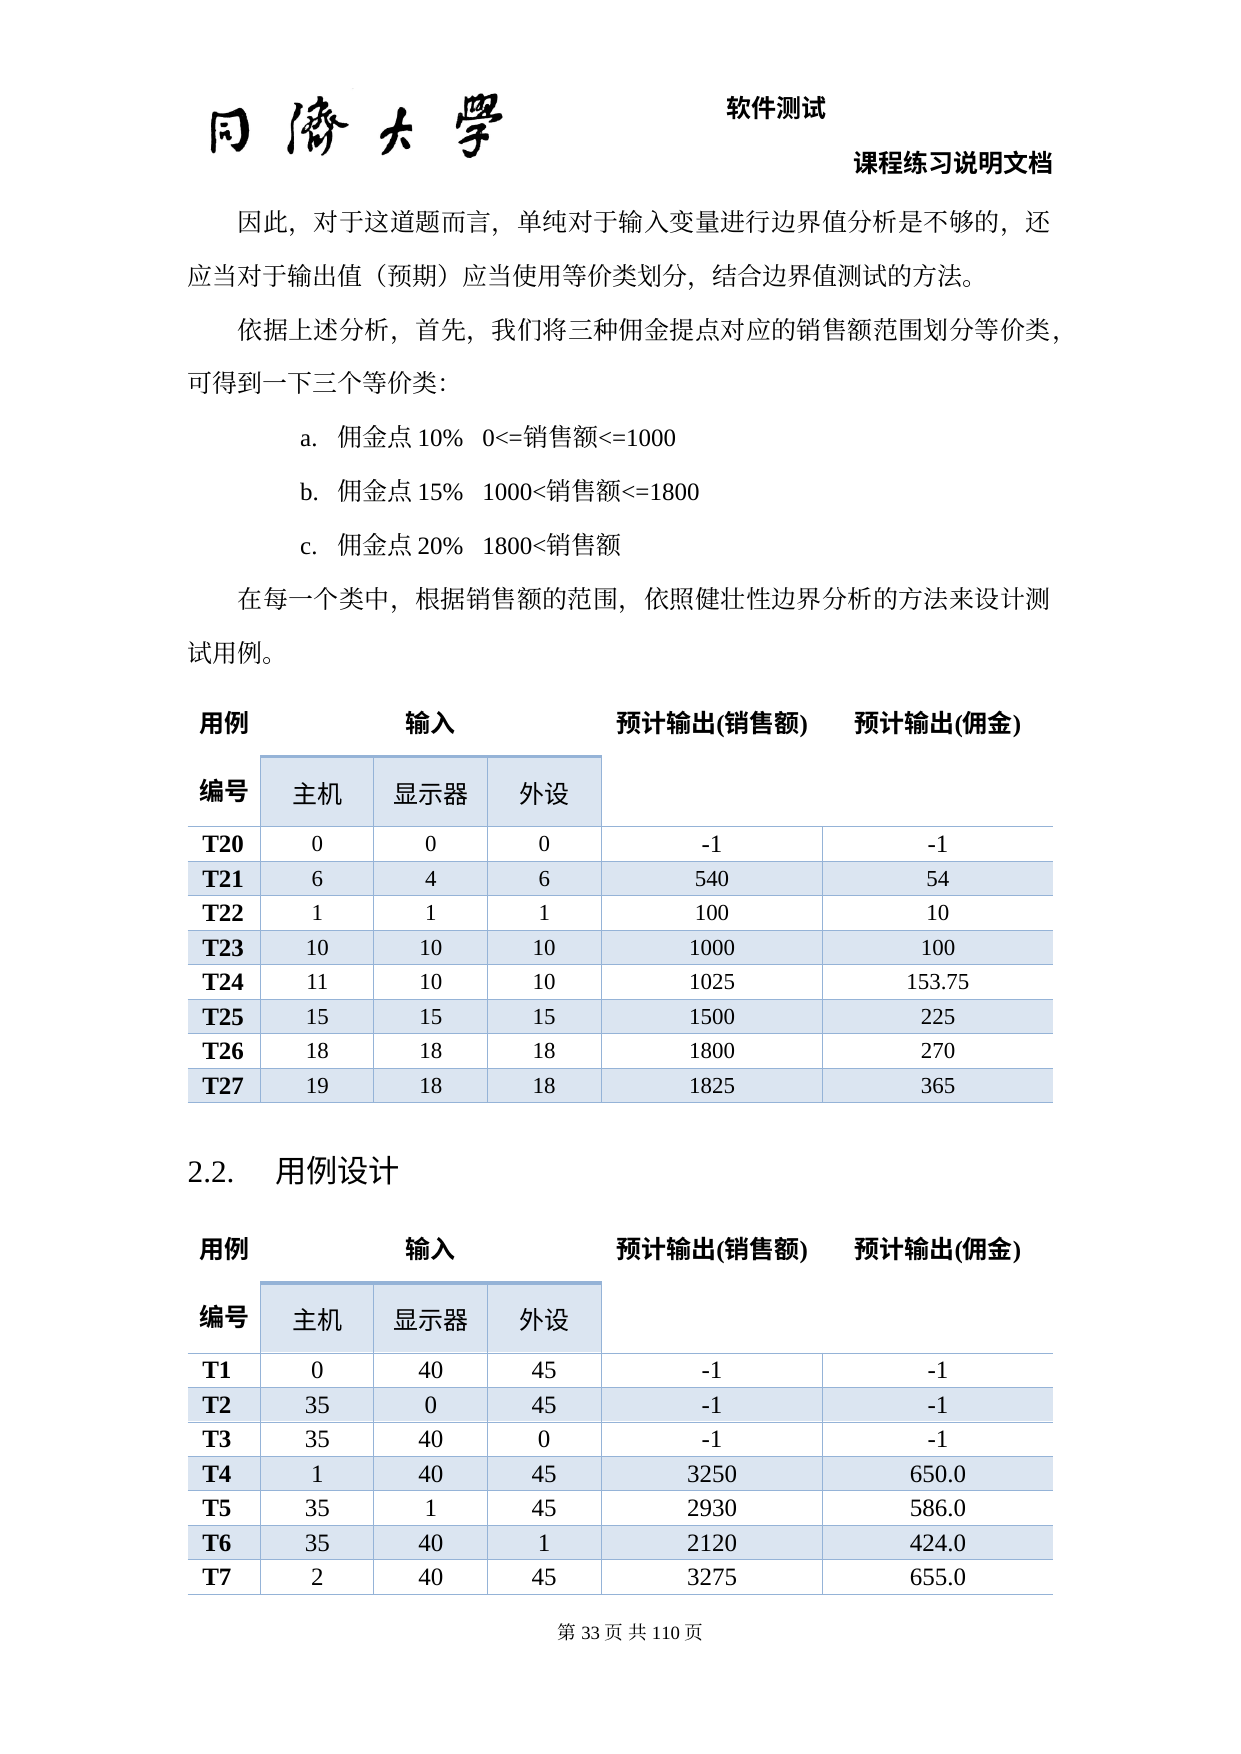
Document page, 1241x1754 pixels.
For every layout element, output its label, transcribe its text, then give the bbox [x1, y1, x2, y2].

picture [188, 86, 520, 165]
table_header 输入 [260, 687, 601, 755]
table_cell 10 [488, 965, 601, 999]
table_cell 外设 [488, 758, 601, 826]
table_cell -1 [823, 1423, 1053, 1456]
table_cell 40 [374, 1457, 487, 1490]
table_cell [188, 1354, 260, 1387]
table_cell [188, 1526, 260, 1559]
table_cell 35 [261, 1491, 373, 1525]
table_cell -1 [602, 1423, 822, 1456]
table_cell 0 [261, 1354, 373, 1387]
table_cell [188, 1423, 260, 1456]
list 佣金点20% 1800<销售额 [300, 526, 1053, 562]
table_cell 45 [488, 1457, 601, 1490]
table_cell 1000 [602, 931, 822, 964]
table_cell 15 [261, 1000, 373, 1033]
list 佣金点10% 0<=销售额<=1000 [300, 418, 1053, 454]
table_cell 主机 [261, 1285, 373, 1352]
table_cell [188, 1457, 260, 1490]
table_cell 40 [374, 1354, 487, 1387]
table_cell 540 [602, 862, 822, 895]
table_cell [188, 1560, 260, 1594]
table_cell 2 [261, 1560, 373, 1594]
table_cell 显示器 [374, 758, 487, 826]
table_cell 1 [261, 896, 373, 930]
text 因此，对于这道题而言，单纯对于输入变量进行边界值分析是不够的，还应当对于输出值（预期）应当使用等价类划分，结合边界值测试的方法。 [187, 203, 1053, 292]
table_cell 3250 [602, 1457, 822, 1490]
table_header 用例编号 [188, 1214, 260, 1352]
table_cell 0 [374, 1388, 487, 1421]
table_cell 0 [488, 1423, 601, 1456]
table_cell 35 [261, 1423, 373, 1456]
table_cell 10 [261, 931, 373, 964]
table_cell 35 [261, 1526, 373, 1559]
table_cell [188, 827, 260, 861]
table_cell 3275 [602, 1560, 822, 1594]
table_header 预计输出(销售额) [601, 687, 823, 826]
table_cell -1 [602, 1388, 822, 1421]
subtitle 用例设计 [187, 1146, 1053, 1191]
table_cell 4 [374, 862, 487, 895]
table_cell 10 [374, 931, 487, 964]
table_cell 225 [823, 1000, 1053, 1033]
table_cell 100 [823, 931, 1053, 964]
table_cell 19 [261, 1069, 373, 1102]
table_cell -1 [823, 827, 1053, 861]
table_cell 45 [488, 1388, 601, 1421]
table_cell 2930 [602, 1491, 822, 1525]
table_cell 15 [374, 1000, 487, 1033]
table_cell 6 [261, 862, 373, 895]
table_cell 1 [488, 1526, 601, 1559]
table_cell 主机 [261, 758, 373, 826]
table_cell 10 [488, 931, 601, 964]
table_cell 10 [374, 965, 487, 999]
table_cell -1 [602, 827, 822, 861]
table_header 用例编号 [188, 687, 260, 826]
table_cell 1825 [602, 1069, 822, 1102]
table_cell 100 [602, 896, 822, 930]
table_cell 655.0 [823, 1560, 1053, 1594]
table_cell 40 [374, 1560, 487, 1594]
table_cell 1 [488, 896, 601, 930]
table_cell 0 [488, 827, 601, 861]
table_cell [188, 1491, 260, 1525]
table_cell [188, 1388, 260, 1421]
table_cell -1 [823, 1354, 1053, 1387]
table_cell 18 [488, 1034, 601, 1068]
table_cell 18 [374, 1034, 487, 1068]
table_cell 15 [488, 1000, 601, 1033]
table_cell 1025 [602, 965, 822, 999]
text 在每一个类中，根据销售额的范围，依照健壮性边界分析的方法来设计测试用例。 [187, 579, 1053, 669]
table_cell 45 [488, 1560, 601, 1594]
table_cell 11 [261, 965, 373, 999]
table_cell 10 [823, 896, 1053, 930]
table_cell 45 [488, 1354, 601, 1387]
table_cell 1 [261, 1457, 373, 1490]
table_cell 1500 [602, 1000, 822, 1033]
table_cell 650.0 [823, 1457, 1053, 1490]
table_cell [188, 965, 260, 999]
table_cell 54 [823, 862, 1053, 895]
table_cell -1 [823, 1388, 1053, 1421]
table_cell 153.75 [823, 965, 1053, 999]
table_cell 45 [488, 1491, 601, 1525]
table_cell 18 [488, 1069, 601, 1102]
table_cell 2120 [602, 1526, 822, 1559]
table_cell 365 [823, 1069, 1053, 1102]
table_cell 40 [374, 1423, 487, 1456]
table_header 预计输出(销售额) [601, 1214, 823, 1352]
table_cell 40 [374, 1526, 487, 1559]
table_cell 18 [261, 1034, 373, 1068]
table_cell 6 [488, 862, 601, 895]
table_header 预计输出(佣金) [823, 1214, 1053, 1352]
table_cell [188, 1069, 260, 1102]
text 依据上述分析，首先，我们将三种佣金提点对应的销售额范围划分等价类，可得到一下三个等价类： [187, 310, 1053, 400]
table_cell [188, 862, 260, 895]
table_cell 35 [261, 1388, 373, 1421]
table_cell -1 [602, 1354, 822, 1387]
table_cell 外设 [488, 1285, 601, 1352]
table_cell [188, 896, 260, 930]
table_cell [188, 931, 260, 964]
table_cell 0 [374, 827, 487, 861]
table_cell 1 [374, 896, 487, 930]
list 佣金点15% 1000<销售额<=1800 [300, 472, 1053, 508]
table_cell 1 [374, 1491, 487, 1525]
table_cell 270 [823, 1034, 1053, 1068]
table_cell [188, 1000, 260, 1033]
table_cell 0 [261, 827, 373, 861]
table_cell [188, 1034, 260, 1068]
table_header 预计输出(佣金) [823, 687, 1053, 826]
table_cell 586.0 [823, 1491, 1053, 1525]
table_cell 显示器 [374, 1285, 487, 1352]
table_cell 18 [374, 1069, 487, 1102]
table_cell 1800 [602, 1034, 822, 1068]
table_cell 424.0 [823, 1526, 1053, 1559]
table_header 输入 [260, 1214, 601, 1281]
